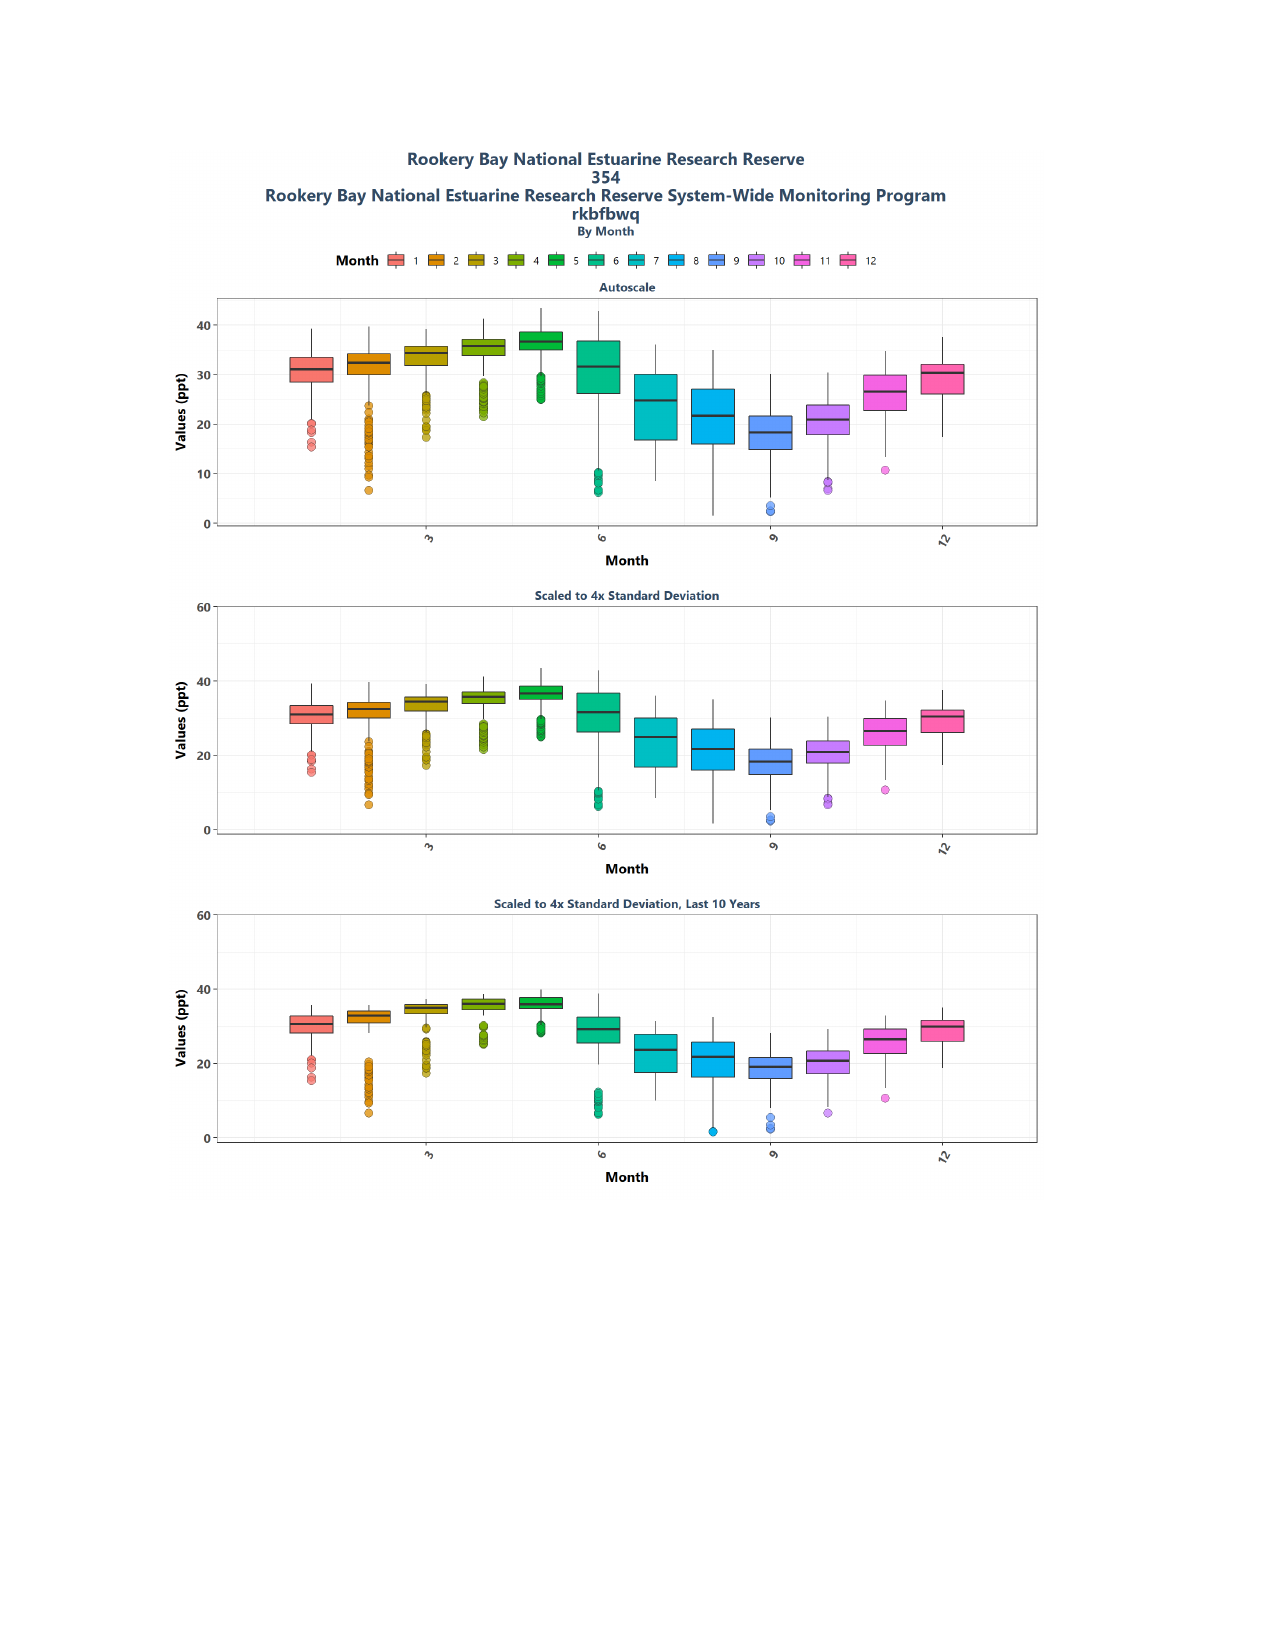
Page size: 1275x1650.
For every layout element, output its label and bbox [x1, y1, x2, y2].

picture [168, 150, 1044, 1200]
